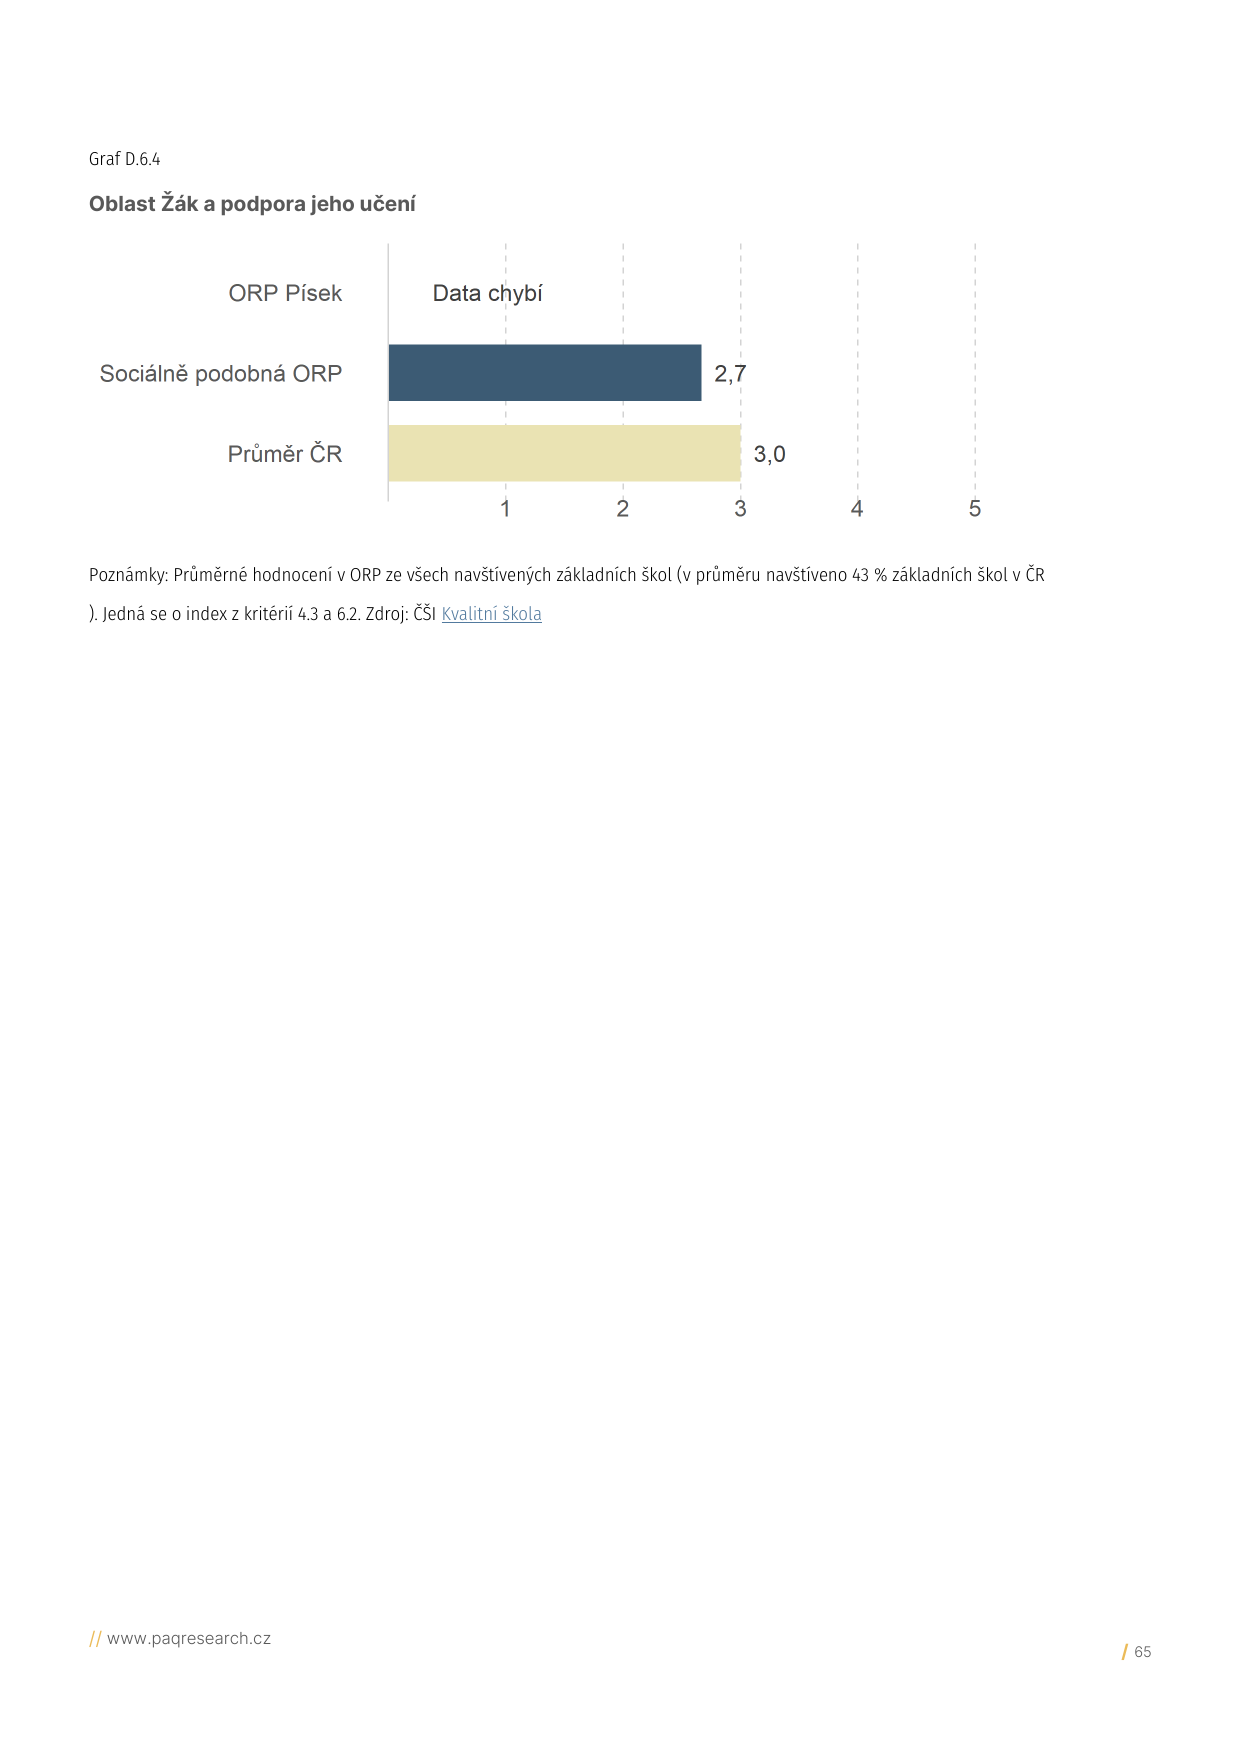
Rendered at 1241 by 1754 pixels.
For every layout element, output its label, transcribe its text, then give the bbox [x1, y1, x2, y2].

text Oblast Žák a podpora jeho učení [89, 186, 1152, 216]
text Graf D.6.4 [89, 148, 1152, 170]
picture [88, 216, 1139, 548]
text Poznámky: Průměrné hodnocení v ORP ze všech navštívených základních škol (v průměru navštíveno 43 % základních škol v ČR [89, 564, 1152, 587]
text ). Jedná se o index z kritérií 4.3 a 6.2. Zdroj: ČŠI Kvalitní škola [89, 603, 1152, 625]
